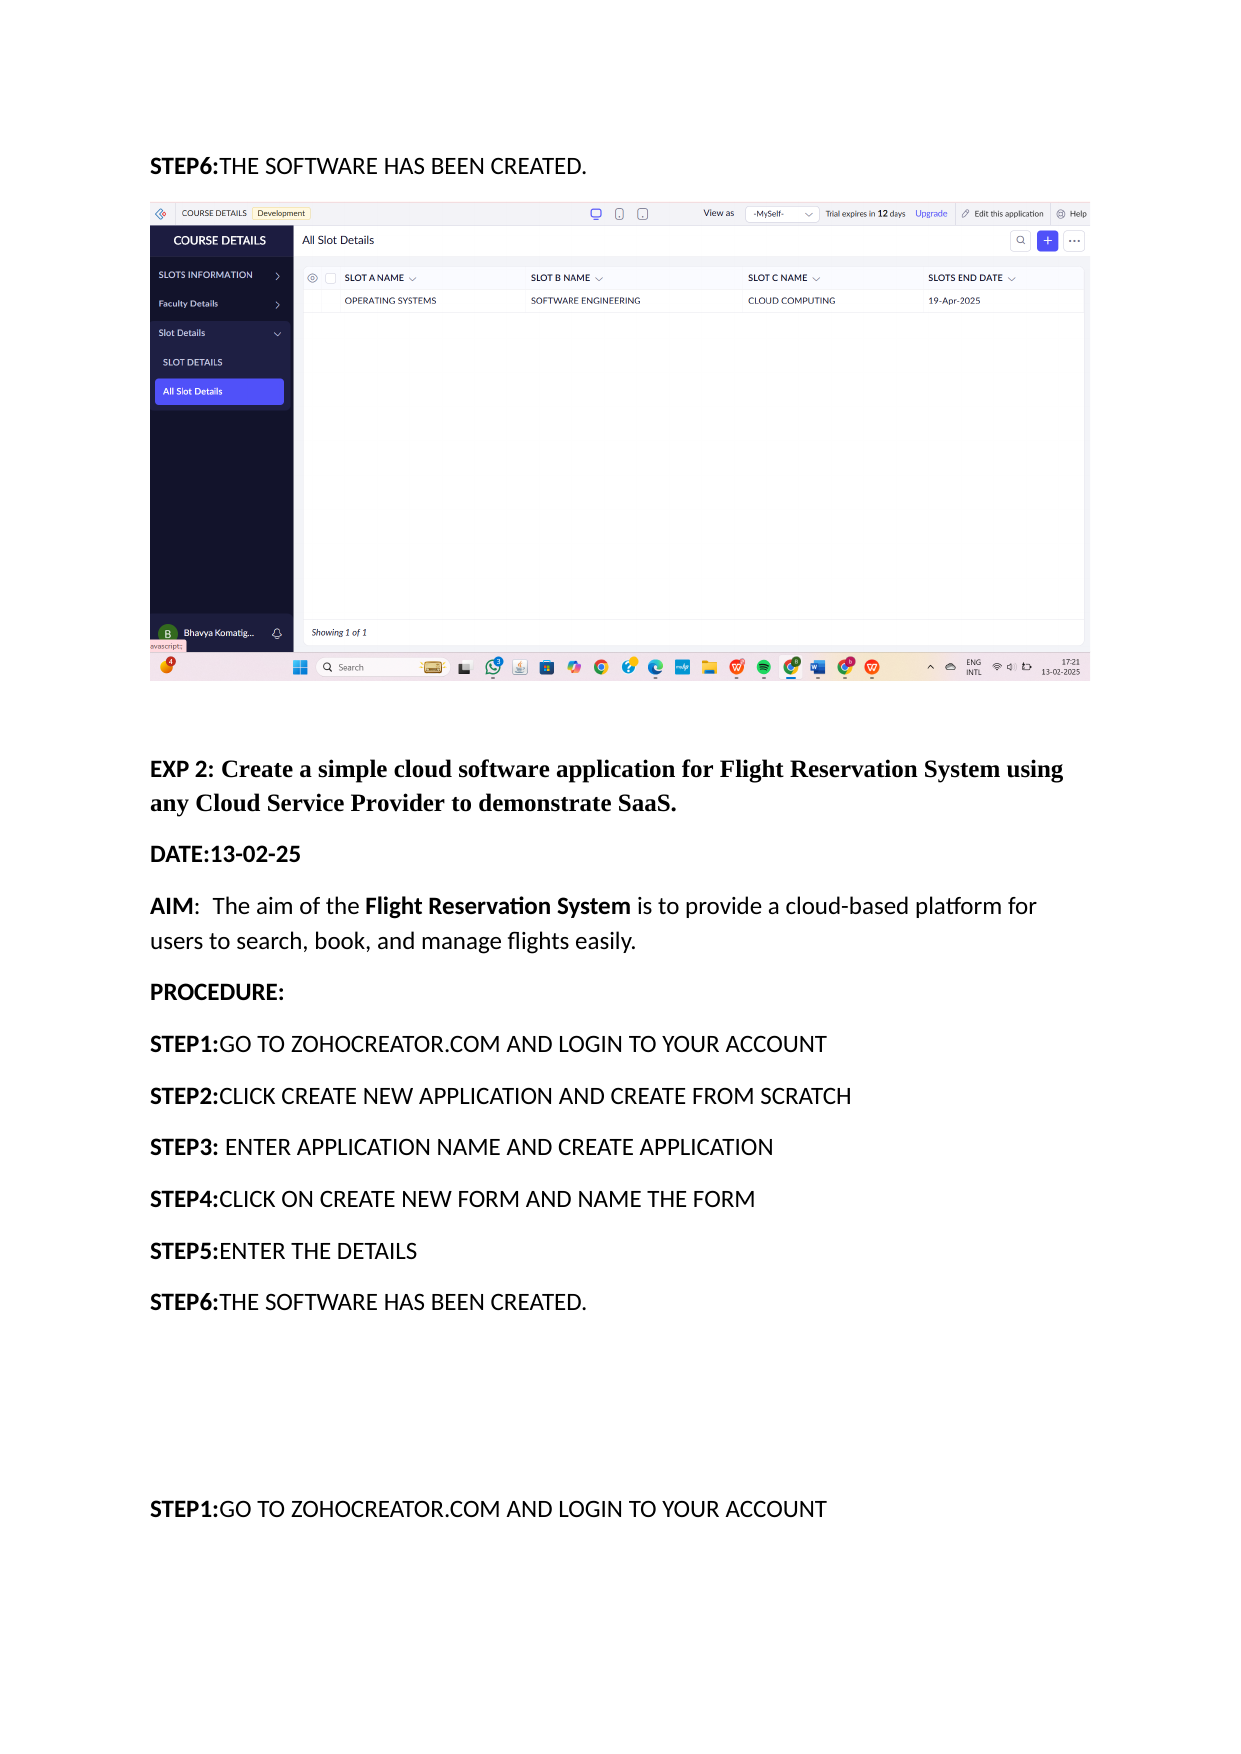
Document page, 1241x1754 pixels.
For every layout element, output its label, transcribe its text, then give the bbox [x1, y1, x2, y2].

text STEP6:THE SOFTWARE HAS BEEN CREATED. [150, 150, 1090, 181]
text PROCEDURE: [150, 976, 1090, 1007]
text DATE:13-02-25 [150, 838, 1090, 869]
text STEP3: ENTER APPLICATION NAME AND CREATE APPLICATION [150, 1131, 1090, 1162]
text STEP1:GO TO ZOHOCREATOR.COM AND LOGIN TO YOUR ACCOUNT [150, 1028, 1090, 1059]
text STEP2:CLICK CREATE NEW APPLICATION AND CREATE FROM SCRATCH [150, 1080, 1090, 1110]
text AIM: The aim of the Flight Reservation System is to provide a cloud-based platform for users to search, book, and manage flights easily. [150, 890, 1090, 955]
text EXP 2: Create a simple cloud software application for Flight Reservation System using any Cloud Service Provider to demonstrate SaaS. [150, 754, 1090, 817]
picture [150, 201, 1091, 681]
text STEP1:GO TO ZOHOCREATOR.COM AND LOGIN TO YOUR ACCOUNT [150, 1493, 1090, 1524]
text STEP4:CLICK ON CREATE NEW FORM AND NAME THE FORM [150, 1183, 1090, 1214]
text STEP6:THE SOFTWARE HAS BEEN CREATED. [150, 1286, 1090, 1317]
text STEP5:ENTER THE DETAILS [150, 1235, 1090, 1265]
